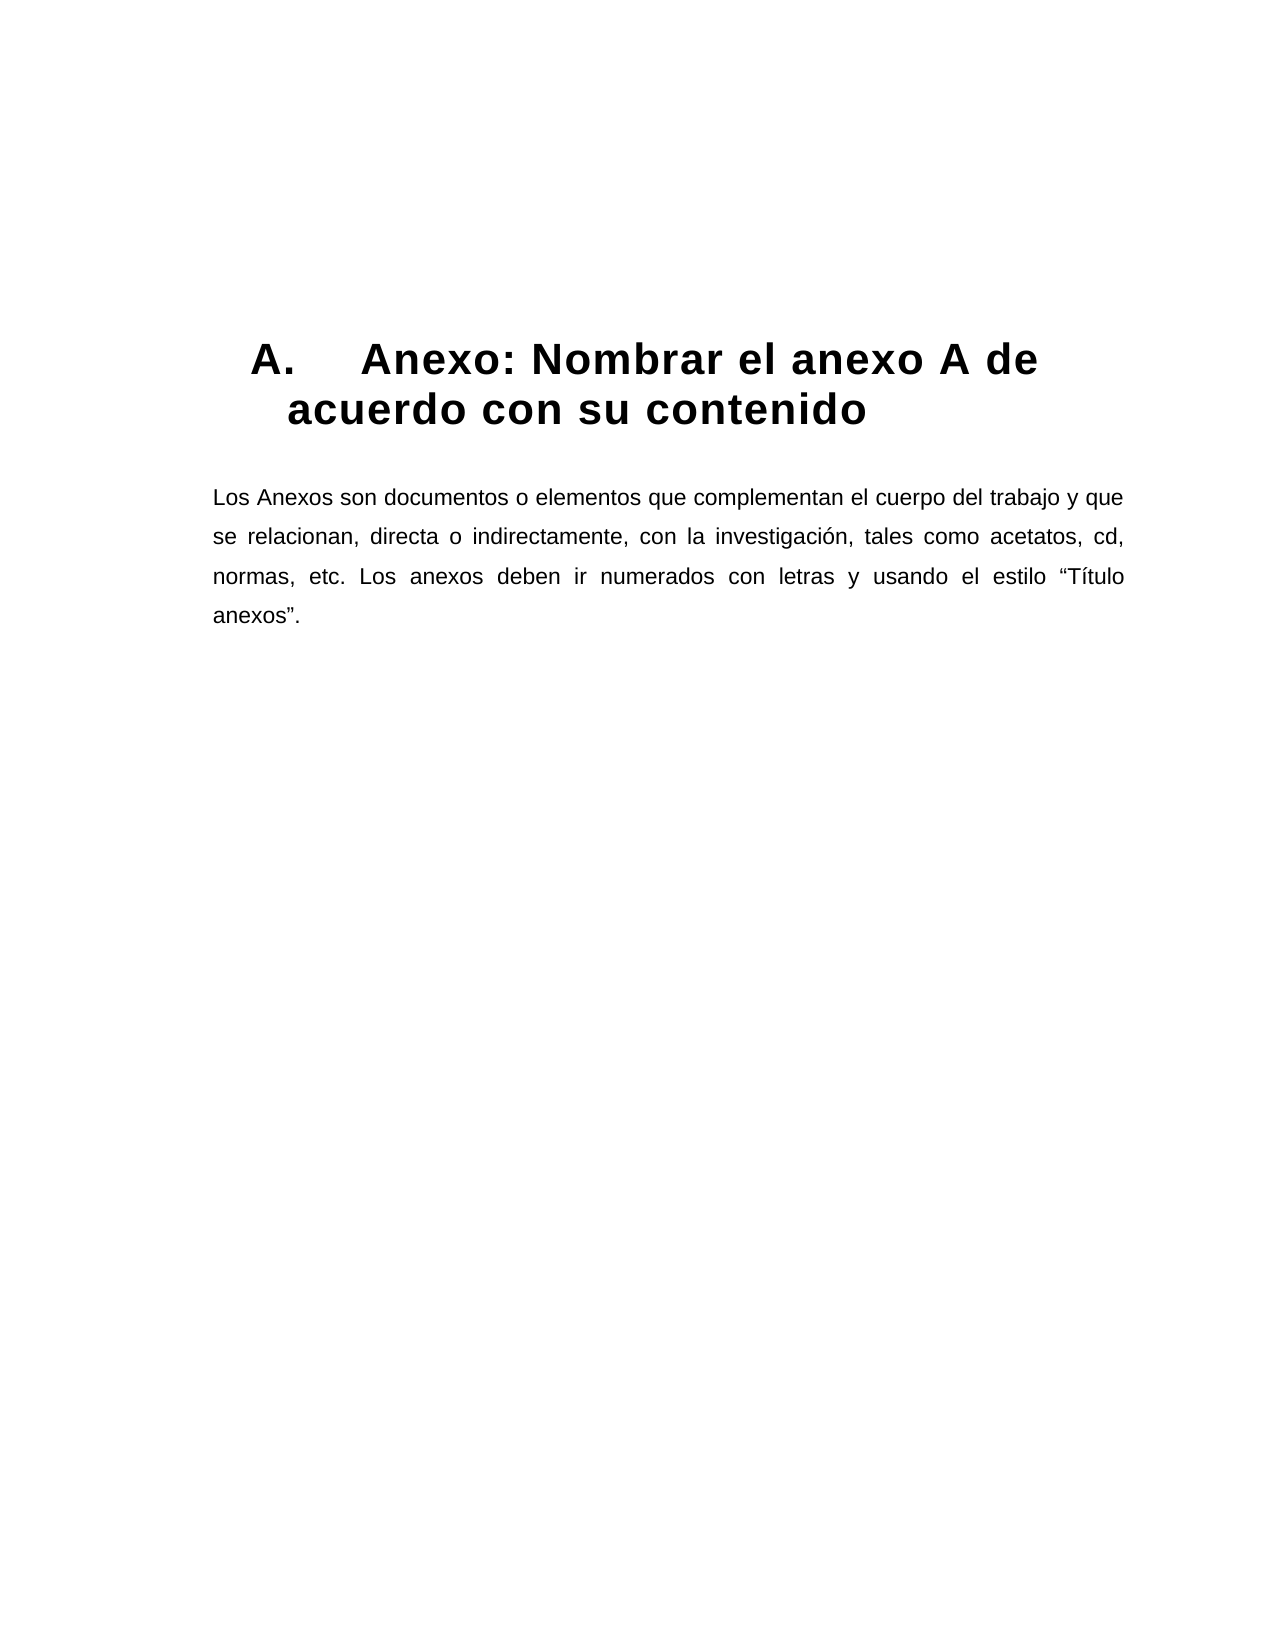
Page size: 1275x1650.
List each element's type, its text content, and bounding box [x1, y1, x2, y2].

list Los Anexos son documentos o elementos que complementan el cuerpo del trabajo y que se relacionan, directa o indirectamente, con la investigación, tales como acetatos, cd, normas, etc. Los anexos deben ir numerados con letras y usando el estilo “Título anexos”. [213, 484, 1125, 629]
subtitle Anexo: Nombrar el anexo A de acuerdo con su contenido [250, 333, 1125, 434]
